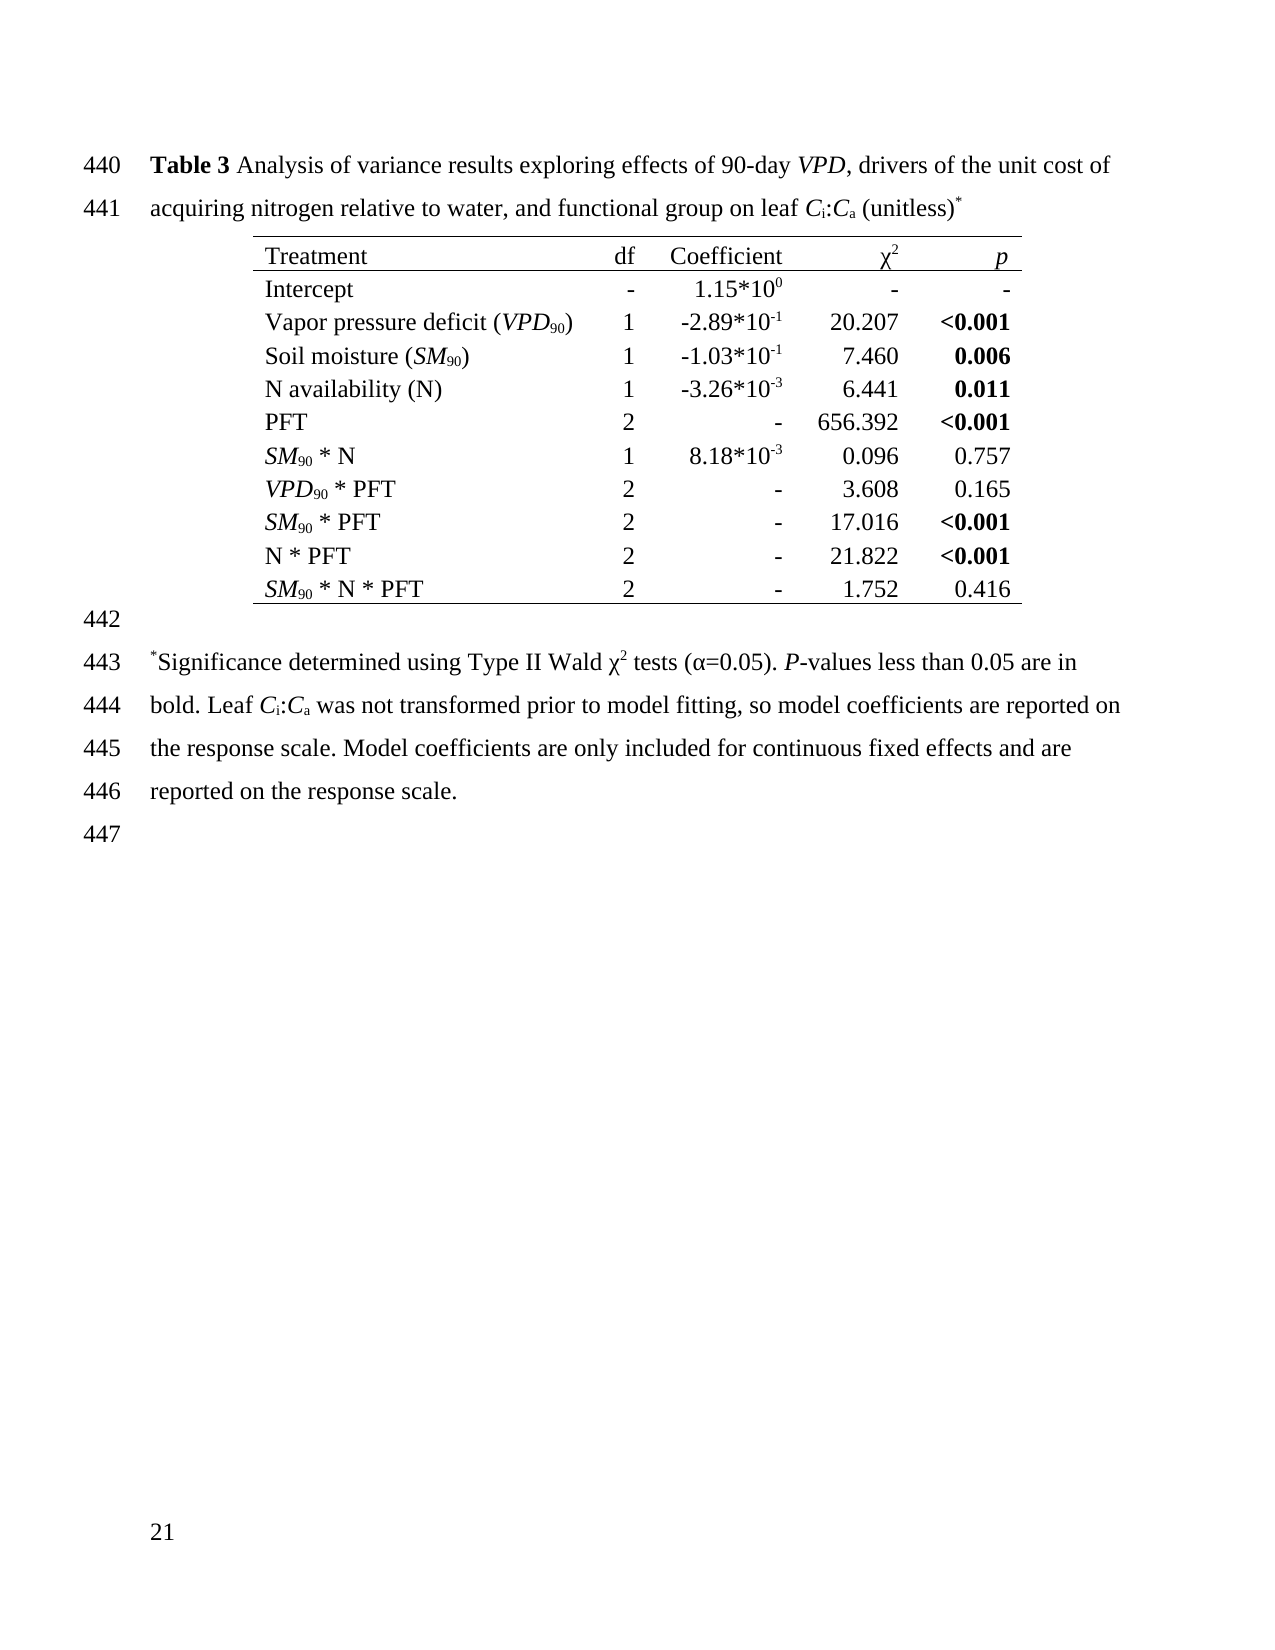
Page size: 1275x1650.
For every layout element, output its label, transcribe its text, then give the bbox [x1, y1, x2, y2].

table_cell PFT [253, 403, 590, 436]
table_cell - [910, 271, 1022, 303]
table_cell 21.822 [794, 536, 910, 569]
table_cell N availability (N) [253, 370, 590, 403]
table_cell 0.096 [794, 436, 910, 469]
table_cell Vapor pressure deficit (VPD90) [253, 303, 590, 336]
table_cell 1.752 [794, 570, 910, 603]
table_cell <0.001 [910, 403, 1022, 436]
table_cell 6.441 [794, 370, 910, 403]
table_cell 1 [590, 303, 646, 336]
table_cell 1.15*100 [646, 271, 793, 303]
table_cell SM90 * N [253, 436, 590, 469]
table_cell 1 [590, 436, 646, 469]
table_cell 0.165 [910, 470, 1022, 503]
table_cell - [646, 403, 793, 436]
table_cell 1 [590, 336, 646, 369]
table_cell 2 [590, 470, 646, 503]
table_cell Soil moisture (SM90) [253, 336, 590, 369]
table_header Treatment [253, 237, 590, 269]
table_cell 8.18*10-3 [646, 436, 793, 469]
table_cell -2.89*10-1 [646, 303, 793, 336]
table_cell N * PFT [253, 536, 590, 569]
table_cell 20.207 [794, 303, 910, 336]
table_cell 0.757 [910, 436, 1022, 469]
table_cell SM90 * N * PFT [253, 570, 590, 603]
table_header df [590, 237, 646, 269]
text *Significance determined using Type II Wald χ2 tests (α=0.05). P-values less than 0.05 are in bold. Leaf Ci:Ca was not transformed prior to model fitting, so model coefficients are reported on the response scale. Model coefficients are only included for continuous fixed effects and are reported on the response scale. [150, 647, 1125, 805]
table_cell 0.006 [910, 336, 1022, 369]
table_cell 3.608 [794, 470, 910, 503]
table_cell 7.460 [794, 336, 910, 369]
table_cell <0.001 [910, 536, 1022, 569]
table_cell - [590, 271, 646, 303]
table_cell Intercept [253, 271, 590, 303]
table_cell -3.26*10-3 [646, 370, 793, 403]
table_cell 17.016 [794, 503, 910, 536]
table_cell <0.001 [910, 303, 1022, 336]
table_header p [910, 237, 1022, 269]
text Table 3 Analysis of variance results exploring effects of 90-day VPD, drivers of the unit cost of acquiring nitrogen relative to water, and functional group on leaf Ci:Ca (unitless)* [150, 150, 1125, 222]
table_cell VPD90 * PFT [253, 470, 590, 503]
table_cell SM90 * PFT [253, 503, 590, 536]
table_cell - [646, 470, 793, 503]
table_cell 0.011 [910, 370, 1022, 403]
table_cell 656.392 [794, 403, 910, 436]
table_cell 2 [590, 536, 646, 569]
table_cell - [646, 536, 793, 569]
table_cell -1.03*10-1 [646, 336, 793, 369]
table_header χ2 [794, 237, 910, 269]
table_cell <0.001 [910, 503, 1022, 536]
table_cell - [646, 503, 793, 536]
table_cell 2 [590, 503, 646, 536]
table_cell 0.416 [910, 570, 1022, 603]
table_cell 2 [590, 403, 646, 436]
table_cell - [794, 271, 910, 303]
table_cell 1 [590, 370, 646, 403]
table_cell 2 [590, 570, 646, 603]
table_header Coefficient [646, 237, 793, 269]
table_cell - [646, 570, 793, 603]
